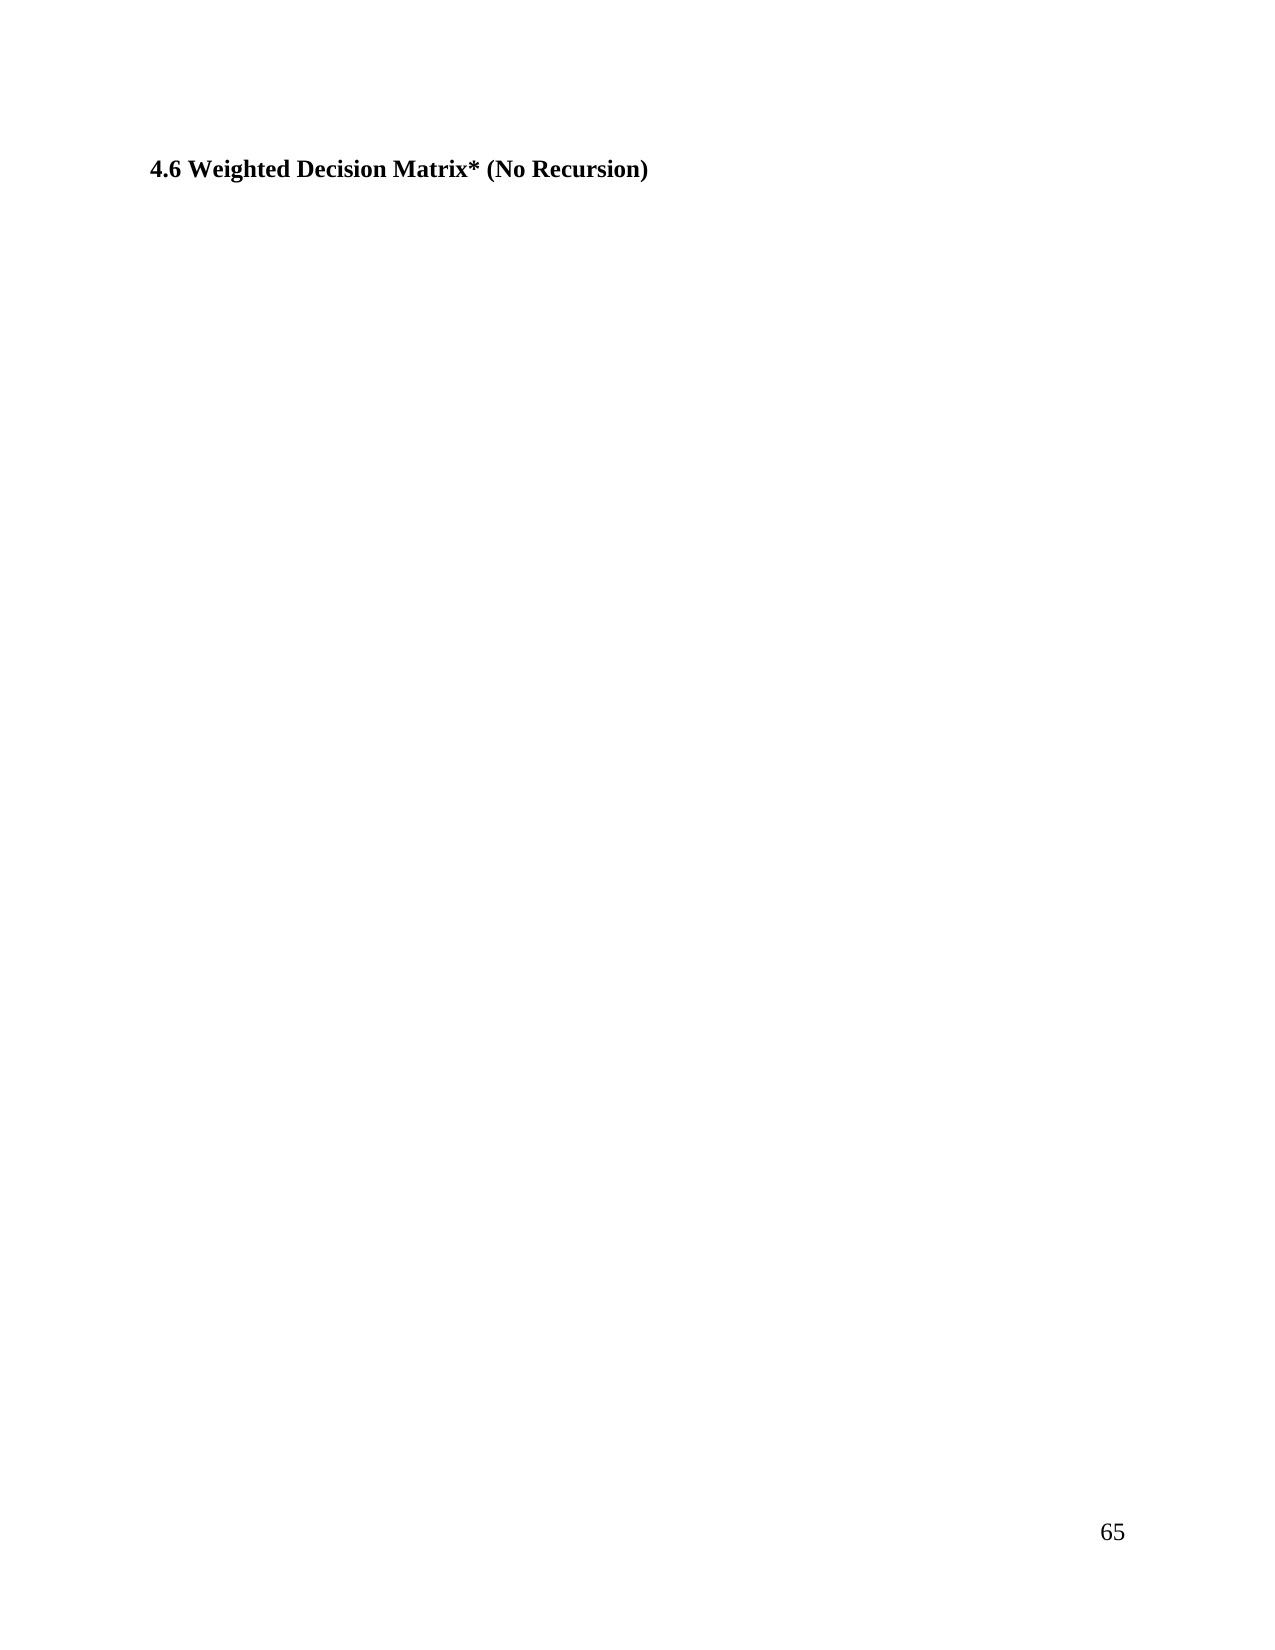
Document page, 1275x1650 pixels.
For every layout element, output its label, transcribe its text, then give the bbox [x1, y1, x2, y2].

subtitle 4.6 Weighted Decision Matrix* (No Recursion) [150, 154, 1125, 183]
